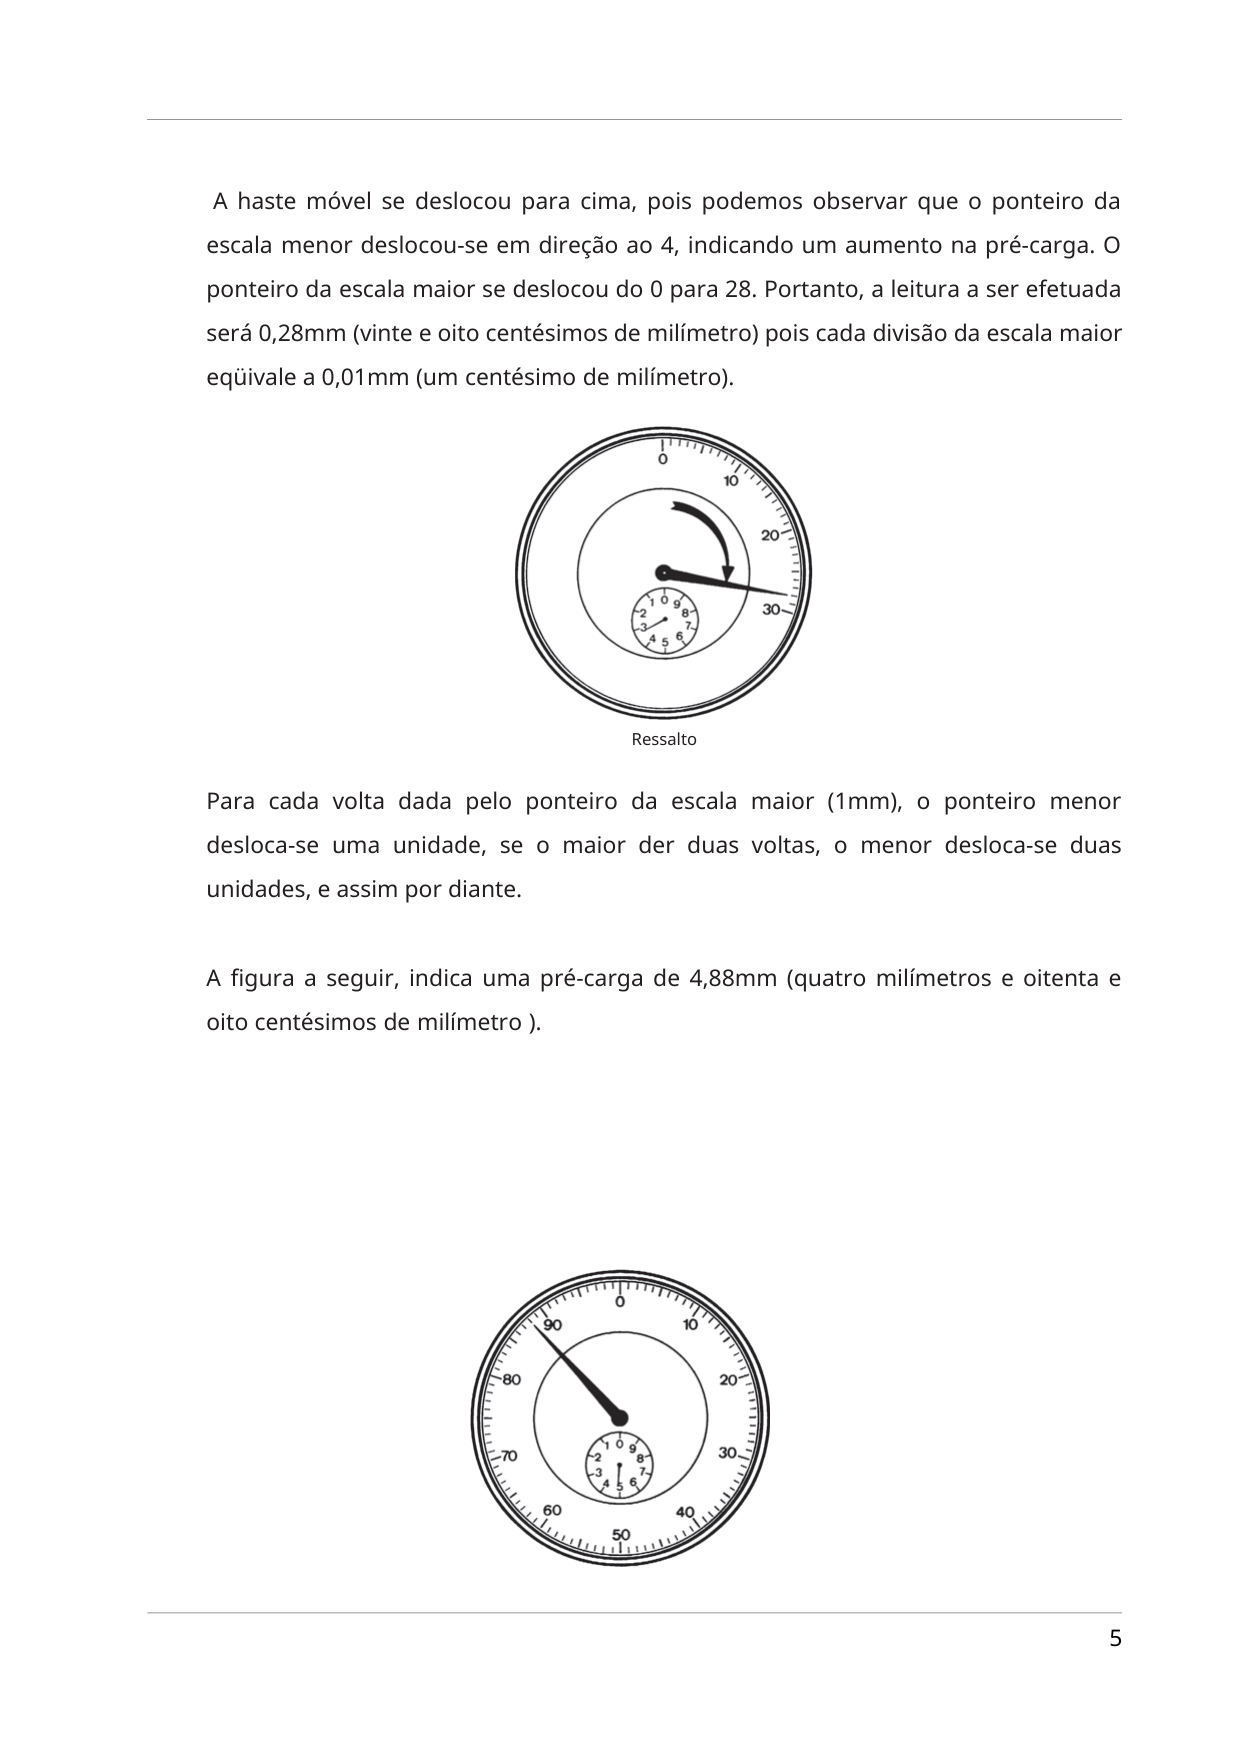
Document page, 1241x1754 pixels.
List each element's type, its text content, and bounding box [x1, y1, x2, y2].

text A haste móvel se deslocou para cima, pois podemos observar que o ponteiro da escala menor deslocou-se em direção ao 4, indicando um aumento na pré-carga. O ponteiro da escala maior se deslocou do 0 para 28. Portanto, a leitura a ser efetuada será 0,28mm (vinte e oito centésimos de milímetro) pois cada divisão da escala maior eqüivale a 0,01mm (um centésimo de milímetro). [206, 185, 1123, 392]
picture [514, 426, 813, 720]
picture [470, 1269, 770, 1567]
text A figura a seguir, indica uma pré-carga de 4,88mm (quatro milímetros e oitenta e oito centésimos de milímetro ). [206, 962, 1122, 1037]
text Para cada volta dada pelo ponteiro da escala maior (1mm), o ponteiro menor desloca-se uma unidade, se o maior der duas voltas, o menor desloca-se duas unidades, e assim por diante. [206, 785, 1122, 904]
